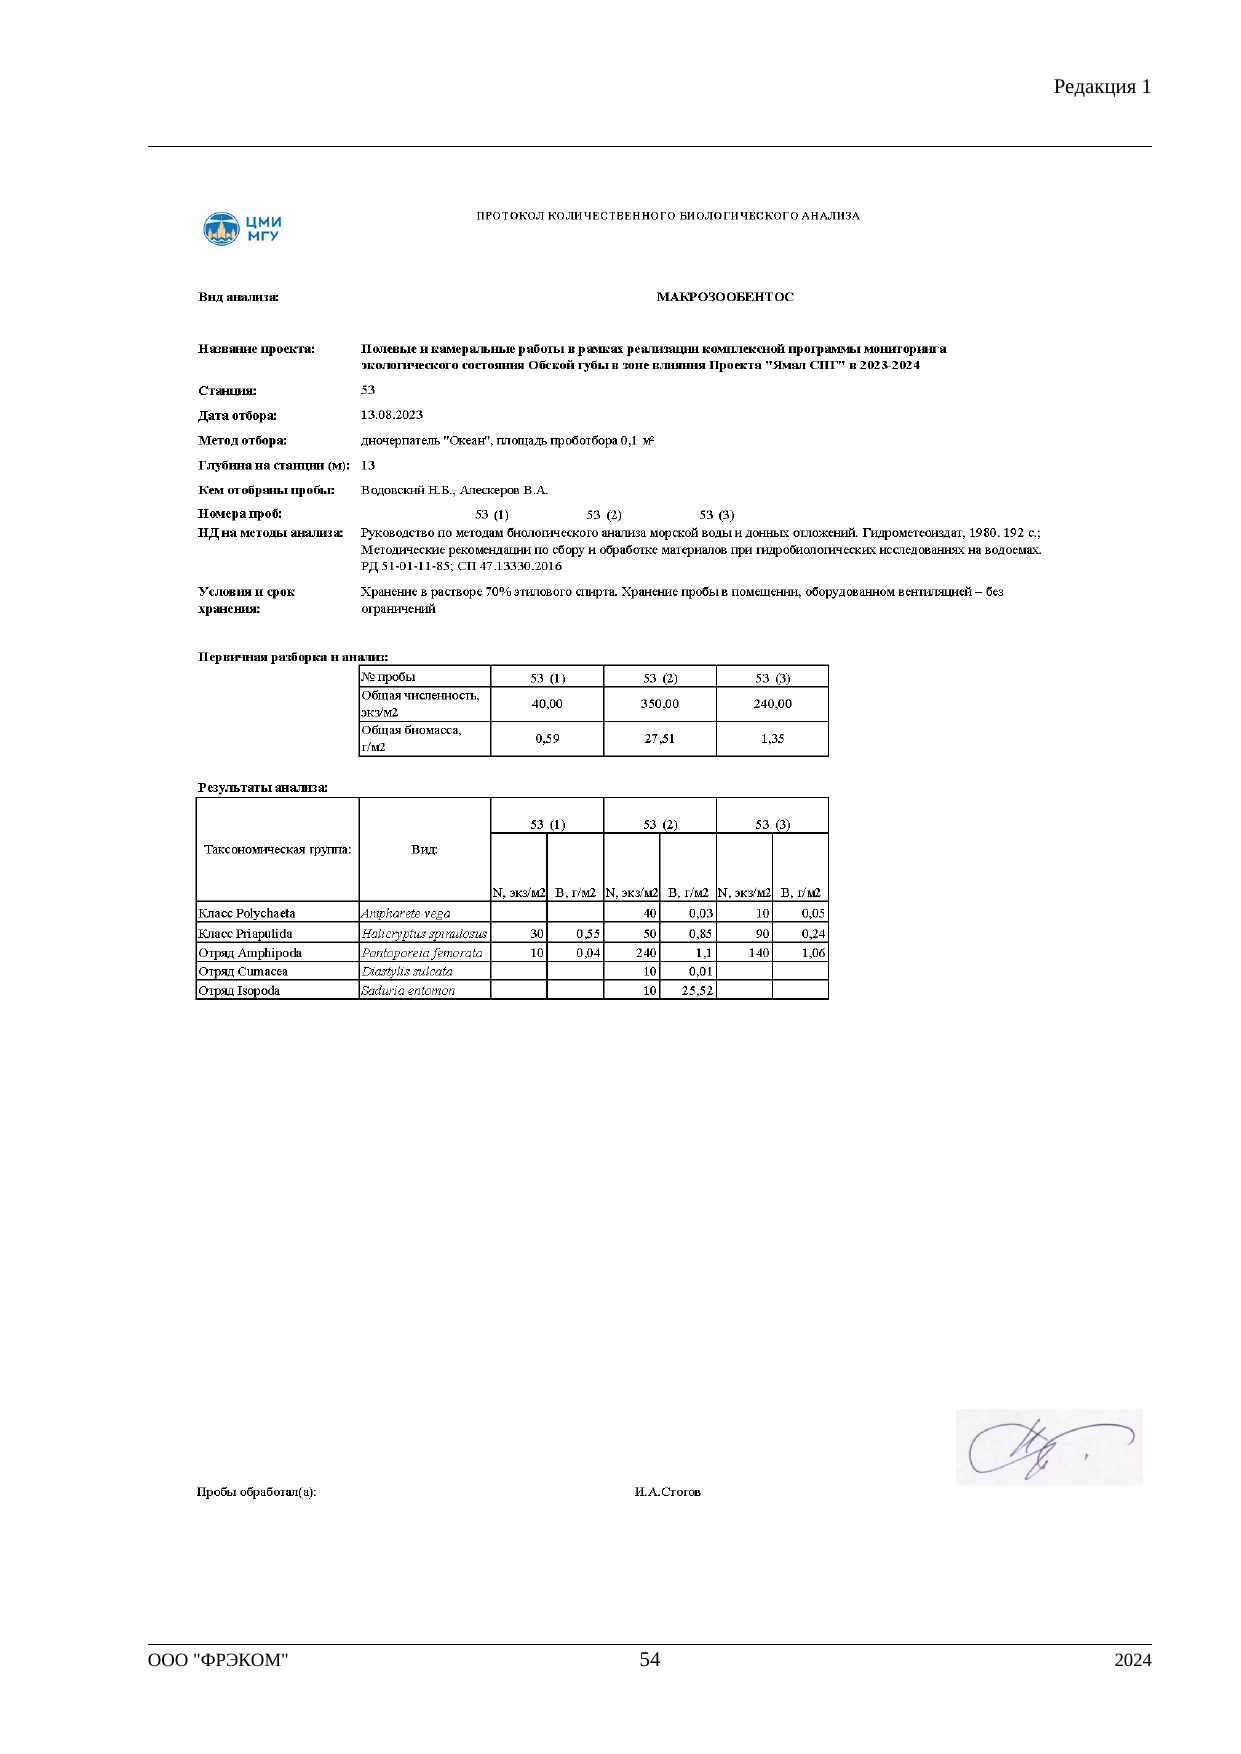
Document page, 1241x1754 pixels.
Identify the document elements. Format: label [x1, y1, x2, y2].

picture [147, 168, 1152, 1588]
